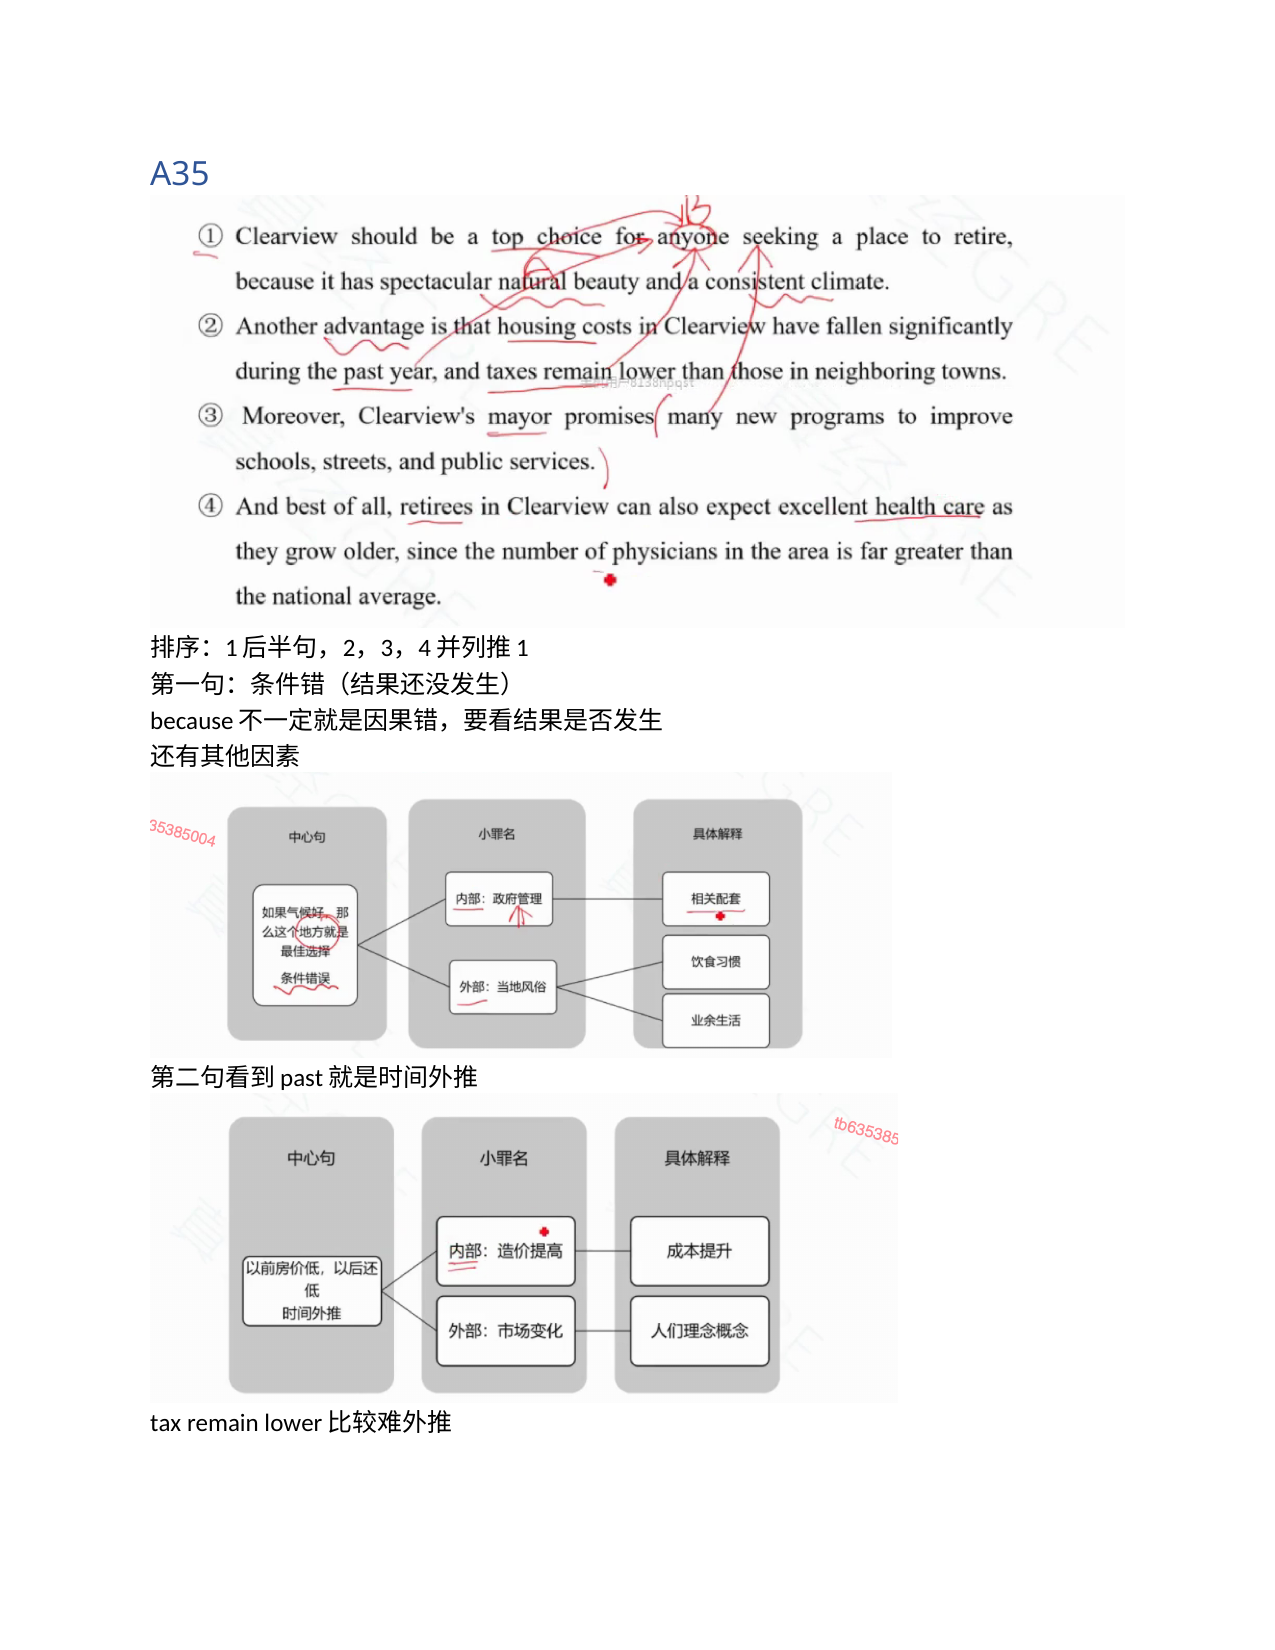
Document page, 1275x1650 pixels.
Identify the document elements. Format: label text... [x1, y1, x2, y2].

subtitle A35 [150, 150, 1125, 195]
picture [150, 772, 892, 1058]
text tax remain lower比较难外推 [150, 1402, 1125, 1439]
text 第二句看到past就是时间外推 [150, 1057, 1125, 1093]
text 还有其他因素 [150, 737, 1125, 773]
picture [150, 195, 1125, 628]
text because不一定就是因果错，要看结果是否发生 [150, 700, 1125, 737]
text 排序：1后半句，2，3，4并列推1 [150, 628, 1125, 664]
picture [150, 1093, 899, 1403]
text 第一句：条件错（结果还没发生） [150, 664, 1125, 700]
